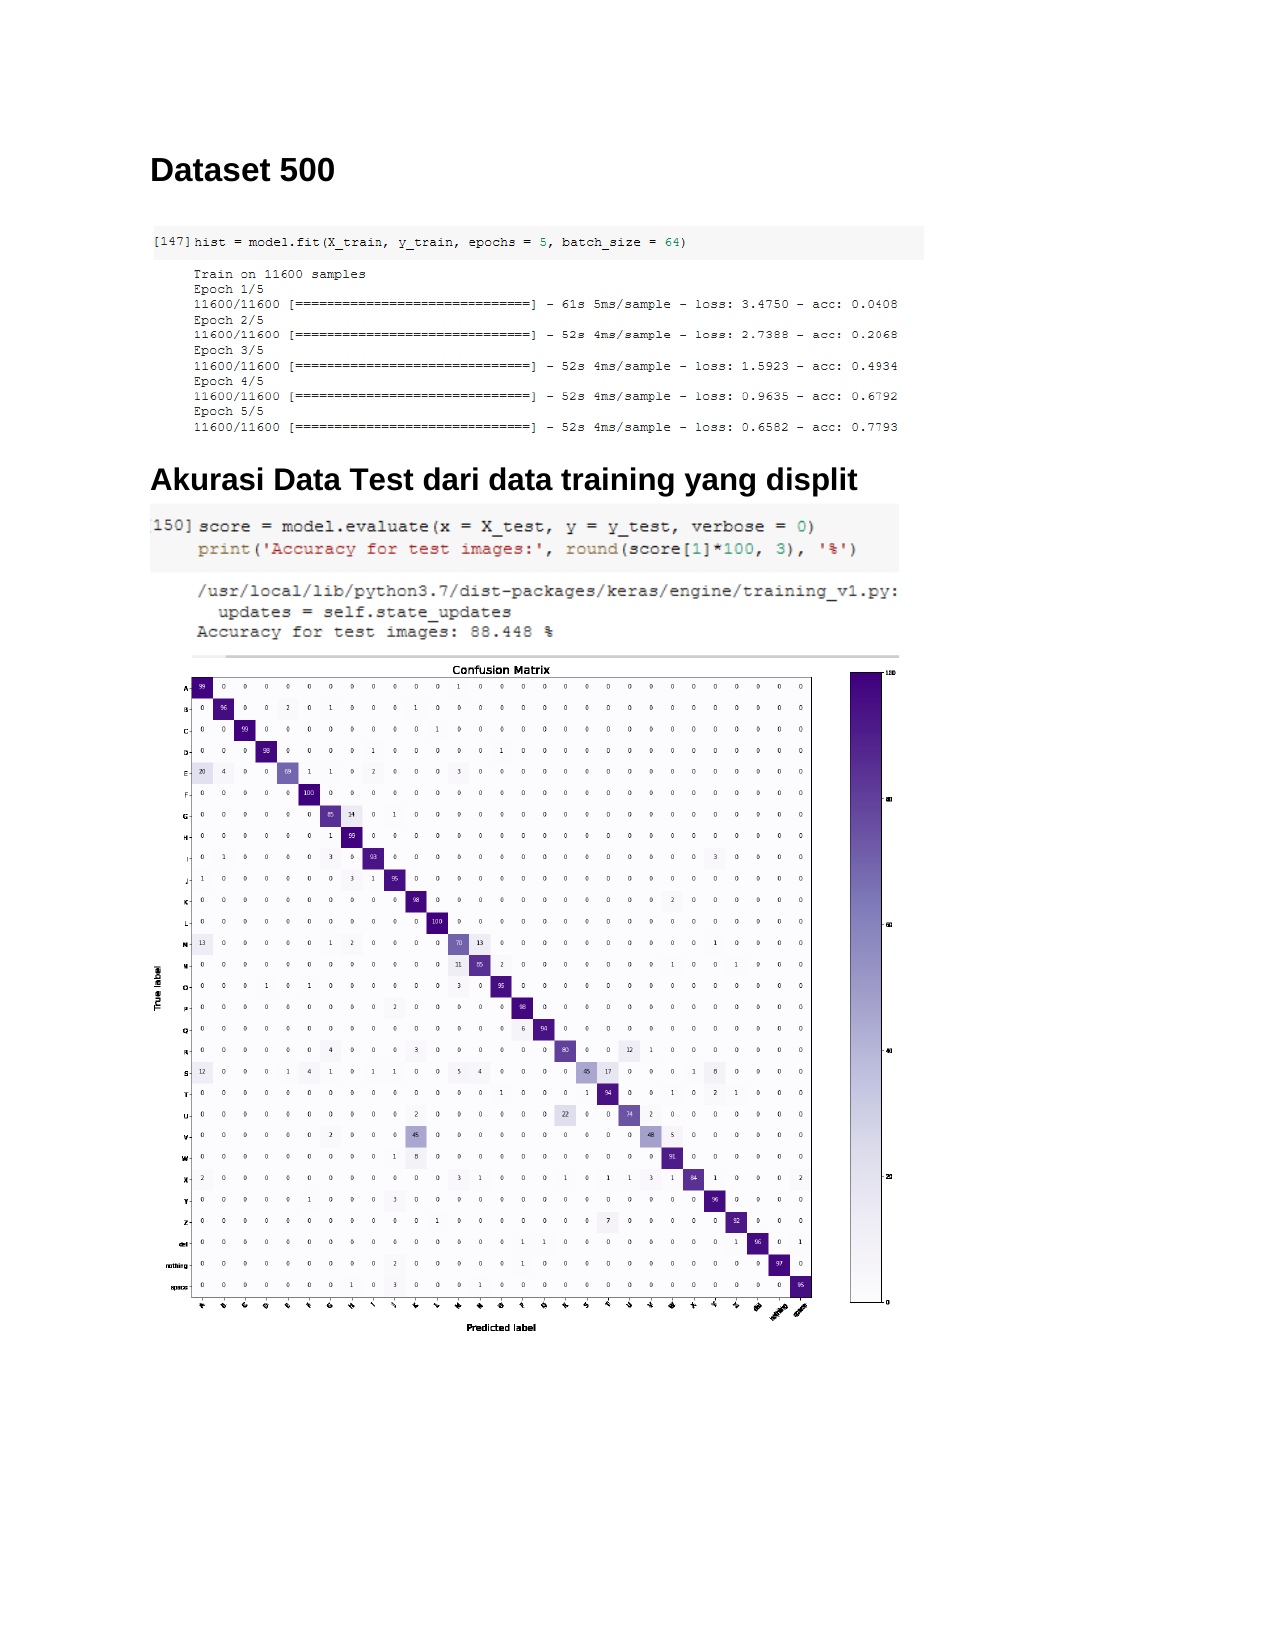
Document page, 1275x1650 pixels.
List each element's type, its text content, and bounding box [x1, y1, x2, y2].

picture [150, 226, 925, 448]
picture [150, 500, 900, 658]
picture [150, 661, 900, 1336]
subtitle Dataset 500 [150, 150, 1125, 188]
